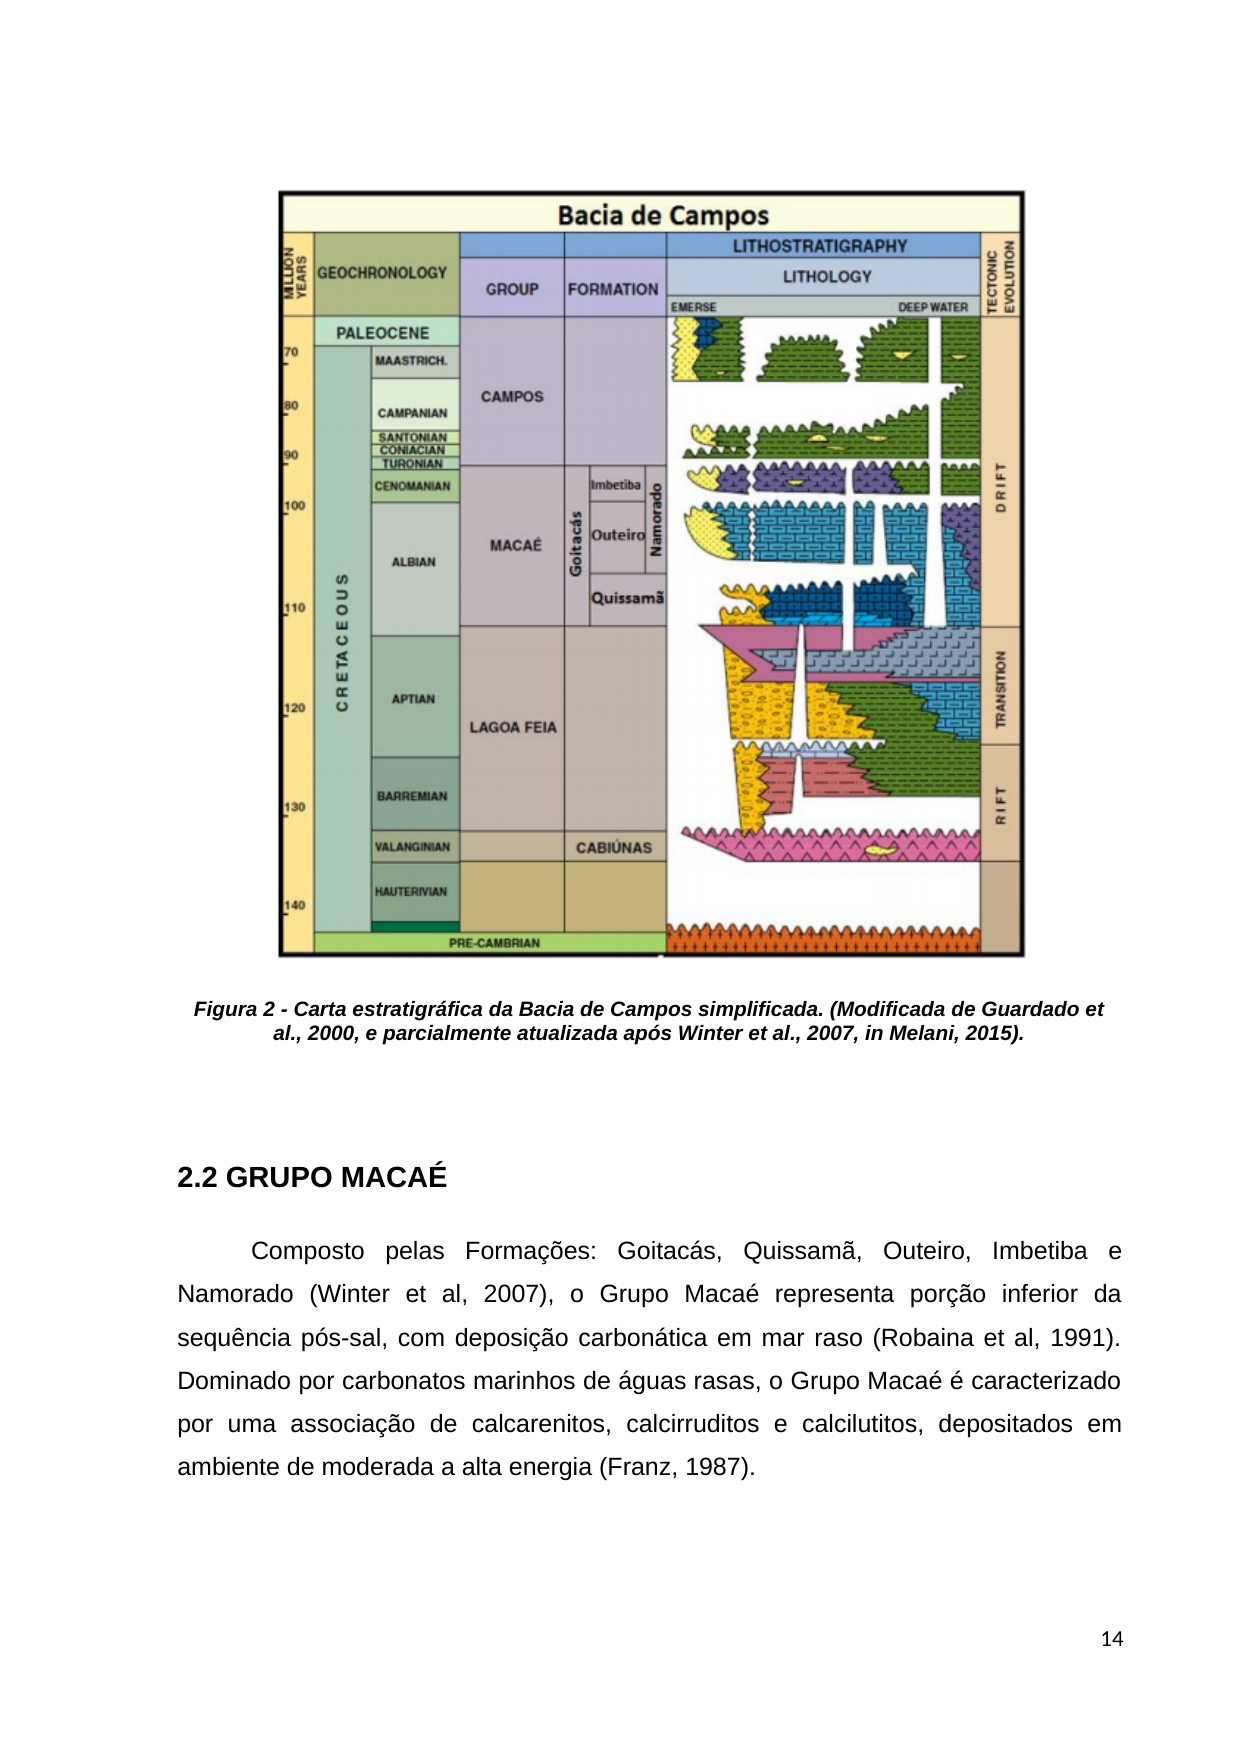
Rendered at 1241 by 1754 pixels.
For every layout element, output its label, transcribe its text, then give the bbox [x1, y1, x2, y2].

text Composto pelas Formações: Goitacás, Quissamã, Outeiro, Imbetiba e Namorado (Winter et al, 2007), o Grupo Macaé representa porção inferior da sequência pós-sal, com deposição carbonática em mar raso (Robaina et al, 1991). Dominado por carbonatos marinhos de águas rasas, o Grupo Macaé é caracterizado por uma associação de calcarenitos, calcirruditos e calcilutitos, depositados em ambiente de moderada a alta energia (Franz, 1987). [177, 1236, 1123, 1481]
picture [267, 177, 1033, 967]
subtitle 2.2 GRUPO MACAÉ [177, 1160, 1123, 1233]
text Figura 2 - Carta estratigráfica da Bacia de Campos simplificada. (Modificada de Guardado et al., 2000, e parcialmente atualizada após Winter et al., 2007, in Melani, 2015). [177, 997, 1123, 1045]
